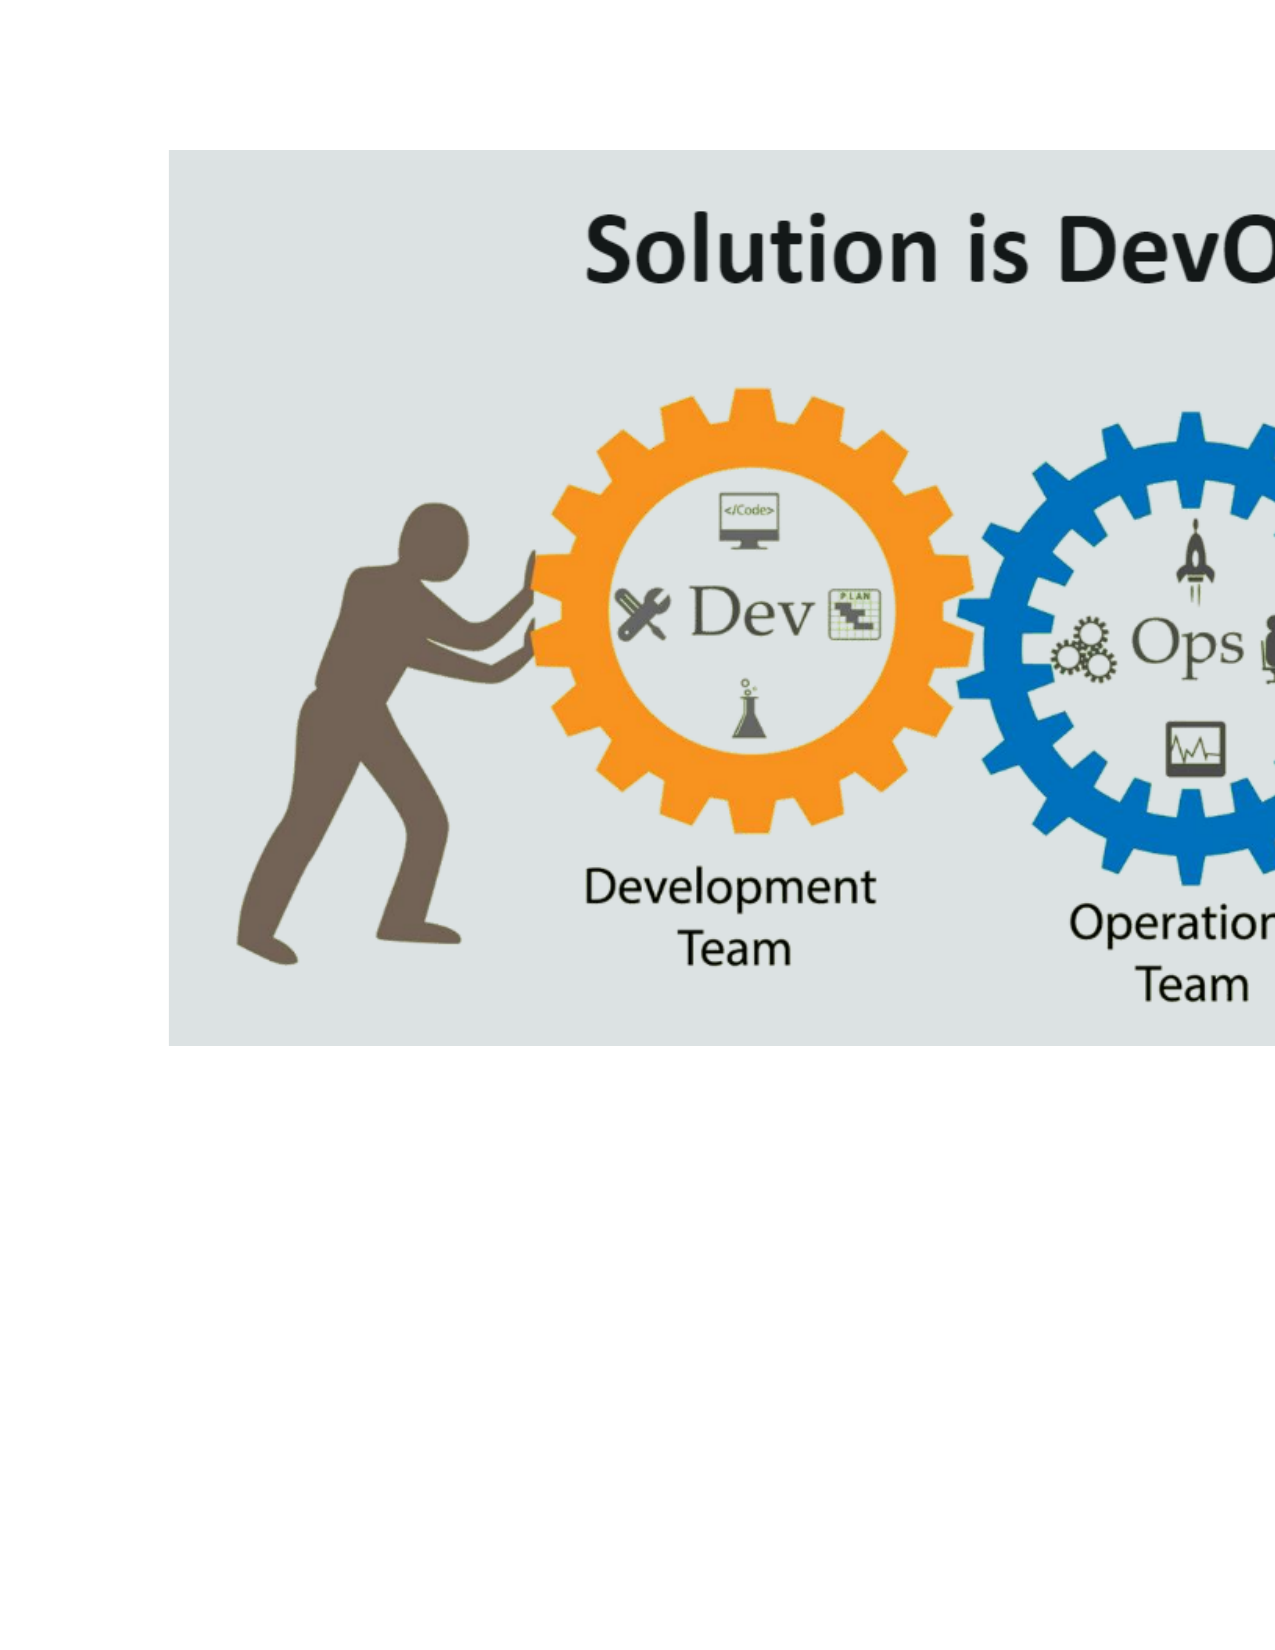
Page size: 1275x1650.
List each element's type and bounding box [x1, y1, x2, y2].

picture [168, 150, 1275, 1046]
